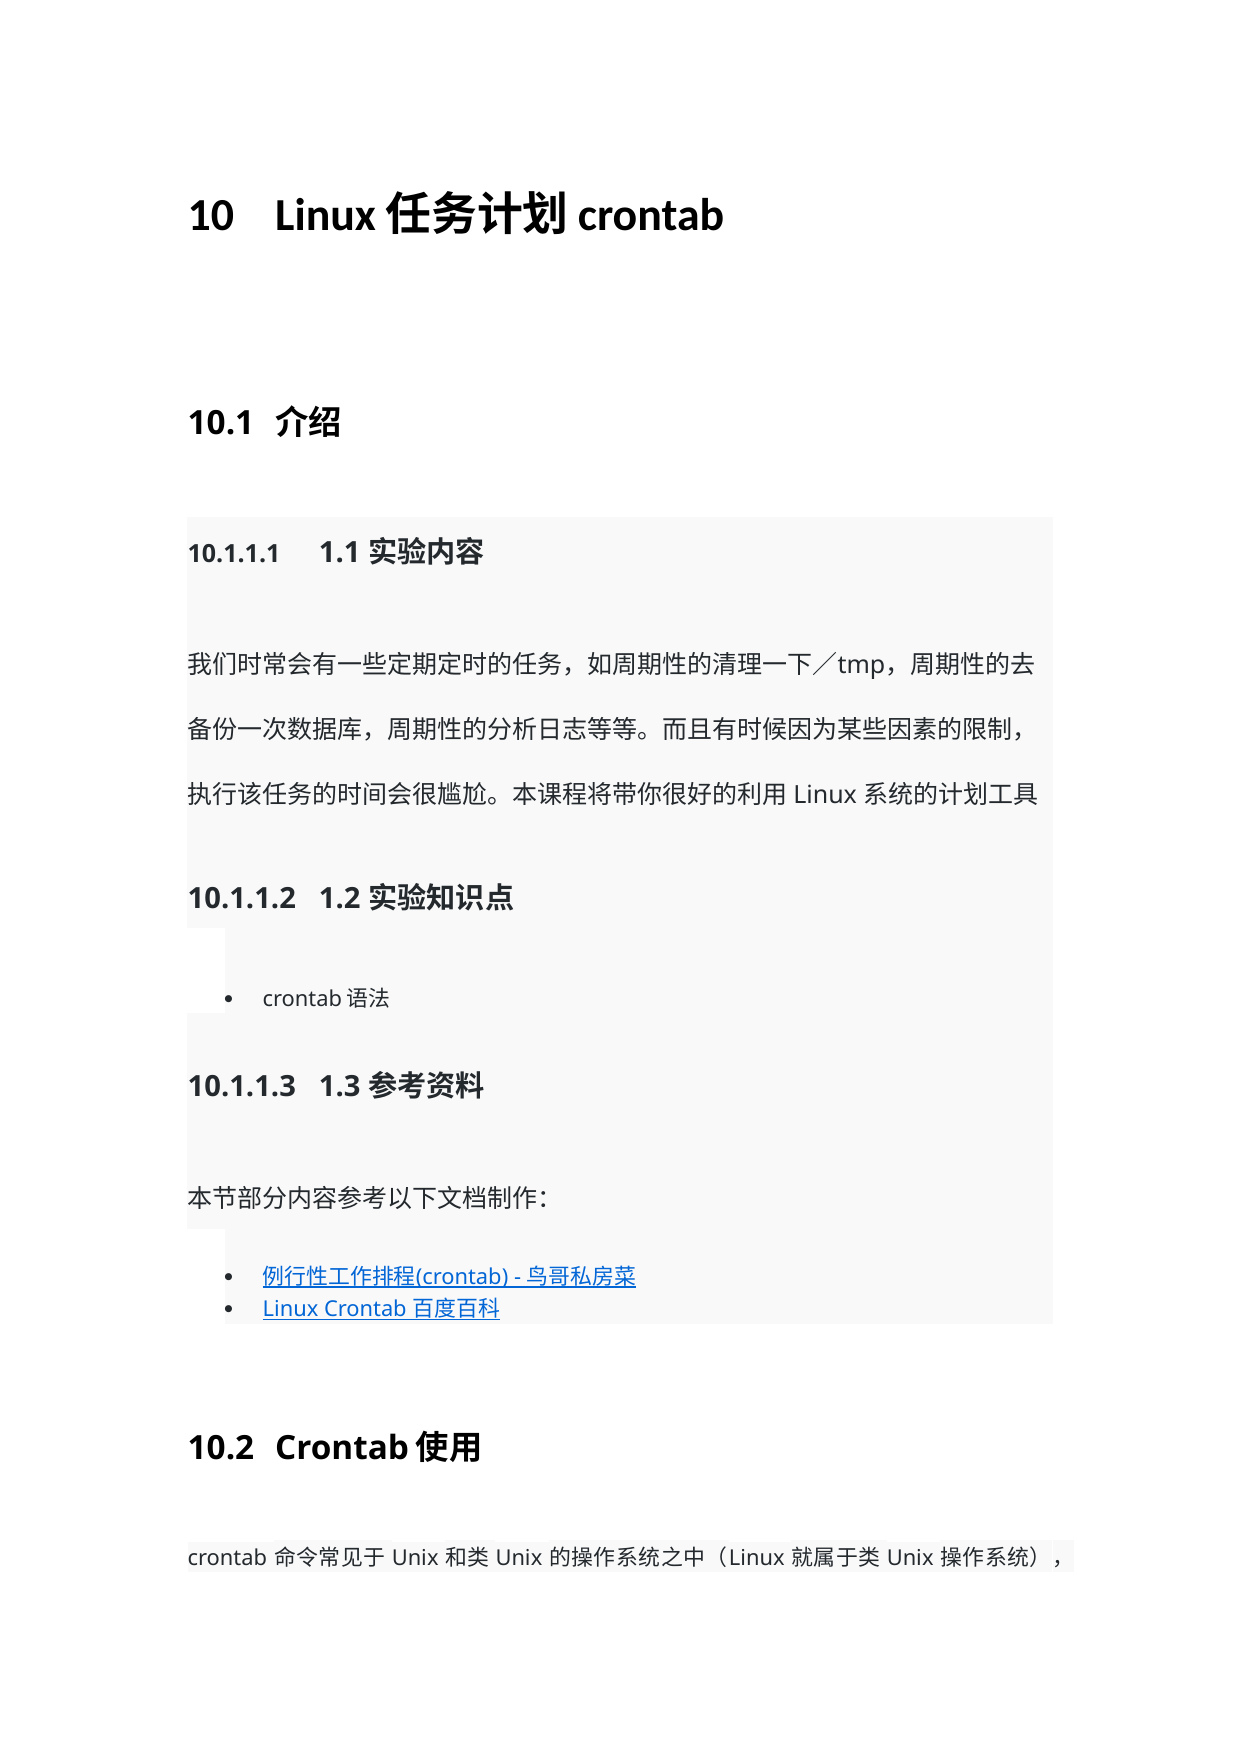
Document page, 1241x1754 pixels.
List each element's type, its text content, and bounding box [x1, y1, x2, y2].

subtitle 1.3 参考资料 [187, 1051, 1053, 1116]
list crontab语法 [225, 981, 1053, 1013]
subtitle Linux任务计划crontab [187, 162, 1053, 259]
text 本节部分内容参考以下文档制作： [187, 1164, 1053, 1229]
text 我们时常会有一些定期定时的任务，如周期性的清理一下／tmp，周期性的去备份一次数据库，周期性的分析日志等等。而且有时候因为某些因素的限制，执行该任务的时间会很尴尬。本课程将带你很好的利用 Linux 系统的计划工具 [187, 631, 1053, 826]
subtitle Crontab使用 [187, 1412, 1053, 1477]
subtitle 1.2 实验知识点 [187, 863, 1053, 928]
list 例行性工作排程(crontab) - 鸟哥私房菜 [225, 1259, 1053, 1291]
list Linux Crontab 百度百科 [225, 1291, 1053, 1324]
subtitle 介绍 [187, 387, 1053, 452]
subtitle 1.1 实验内容 [187, 517, 1053, 582]
